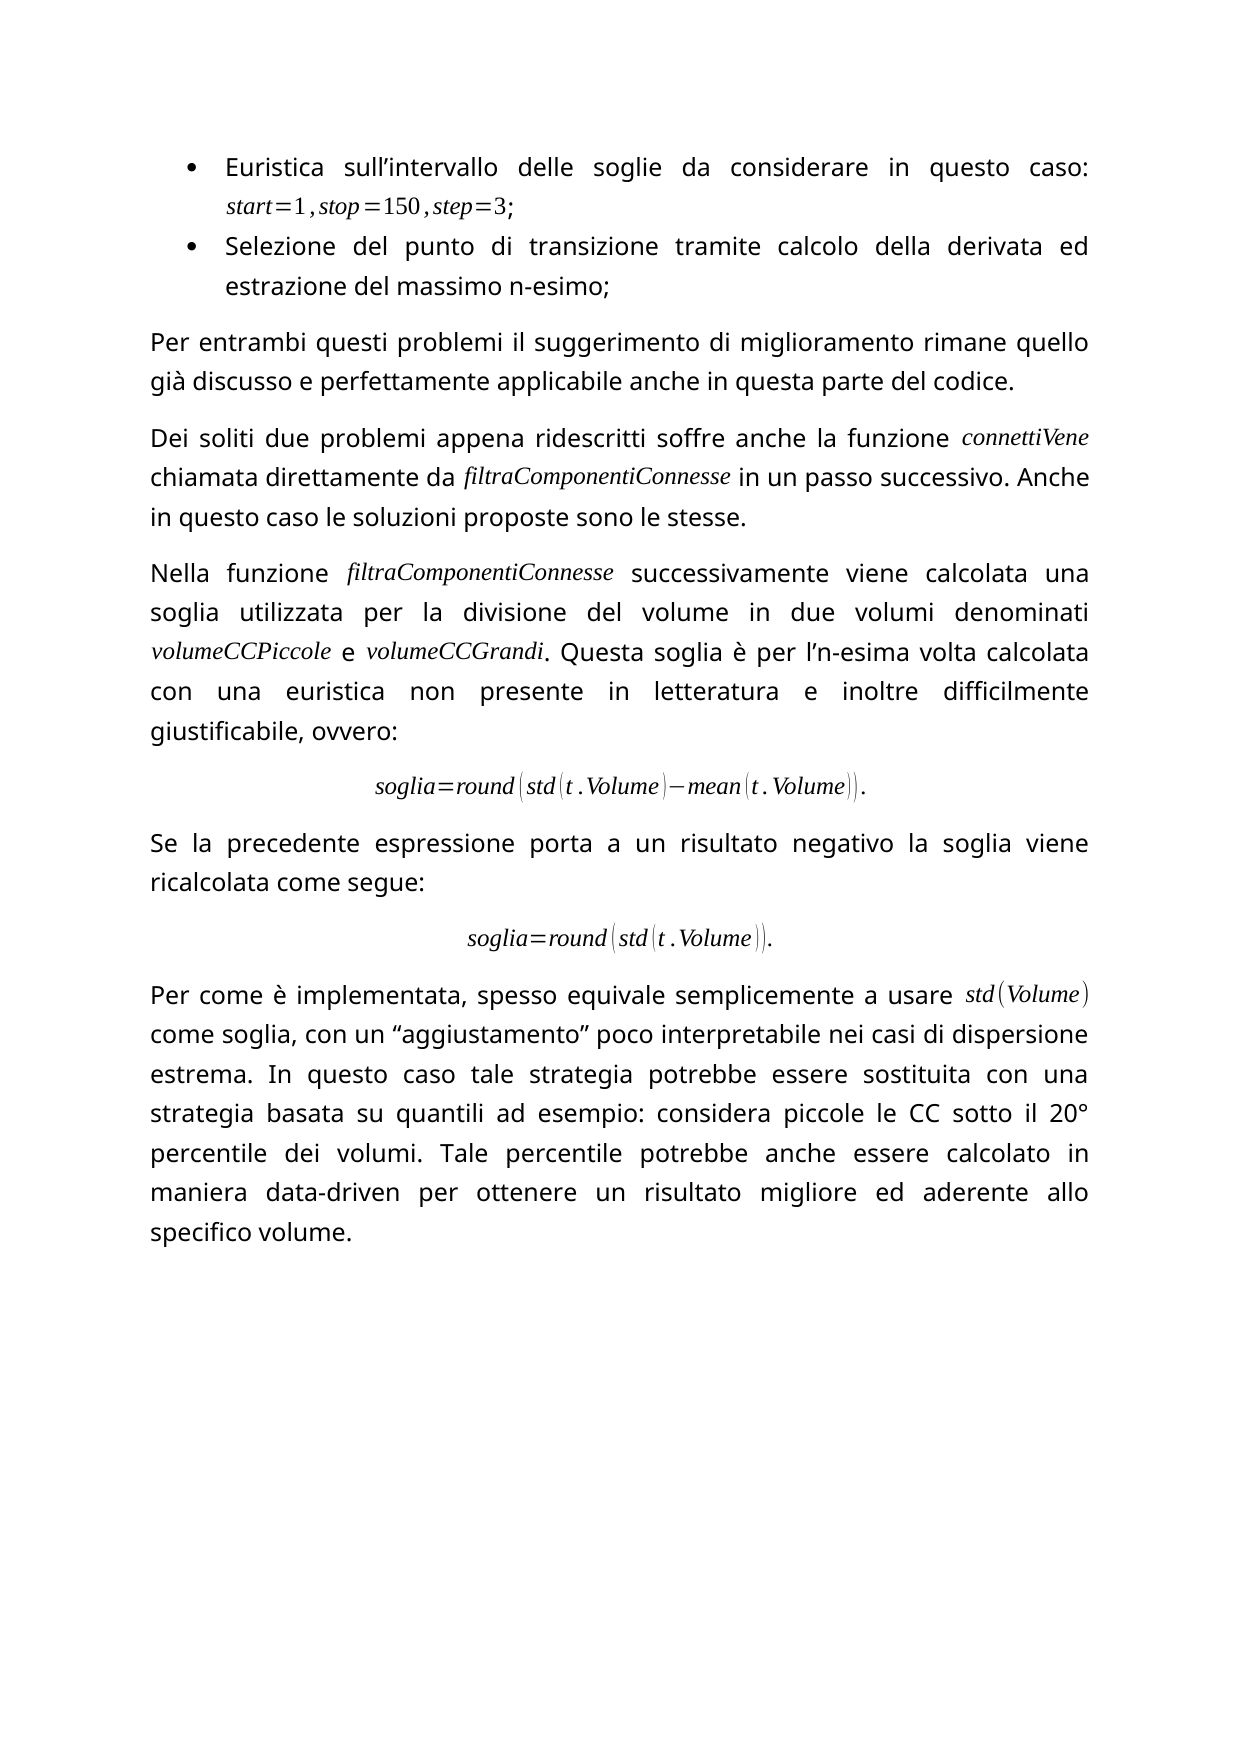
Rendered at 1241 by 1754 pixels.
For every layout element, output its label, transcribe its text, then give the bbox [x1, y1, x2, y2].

text Per come è implementata, spesso equivale semplicemente a usare come soglia, con un “aggiustamento” poco interpretabile nei casi di dispersione estrema. In questo caso tale strategia potrebbe essere sostituita con una strategia basata su quantili ad esempio: considera piccole le CC sotto il 20° percentile dei volumi. Tale percentile potrebbe anche essere calcolato in maniera data-driven per ottenere un risultato migliore ed aderente allo specifico volume. [150, 977, 1090, 1248]
text Per entrambi questi problemi il suggerimento di miglioramento rimane quello già discusso e perfettamente applicabile anche in questa parte del codice. [150, 324, 1090, 398]
text Nella funzione successivamente viene calcolata una soglia utilizzata per la divisione del volume in due volumi denominati e . Questa soglia è per l’n-esima volta calcolata con una euristica non presente in letteratura e inoltre difficilmente giustificabile, ovvero: [150, 555, 1090, 747]
list Selezione del punto di transizione tramite calcolo della derivata ed estrazione del massimo n-esimo; [187, 229, 1090, 302]
text Dei soliti due problemi appena ridescritti soffre anche la funzione chiamata direttamente da in un passo successivo. Anche in questo caso le soluzioni proposte sono le stesse. [150, 420, 1090, 533]
text Se la precedente espressione porta a un risultato negativo la soglia viene ricalcolata come segue: [150, 826, 1090, 899]
list Euristica sull’intervallo delle soglie da considerare in questo caso: ; [187, 150, 1090, 223]
